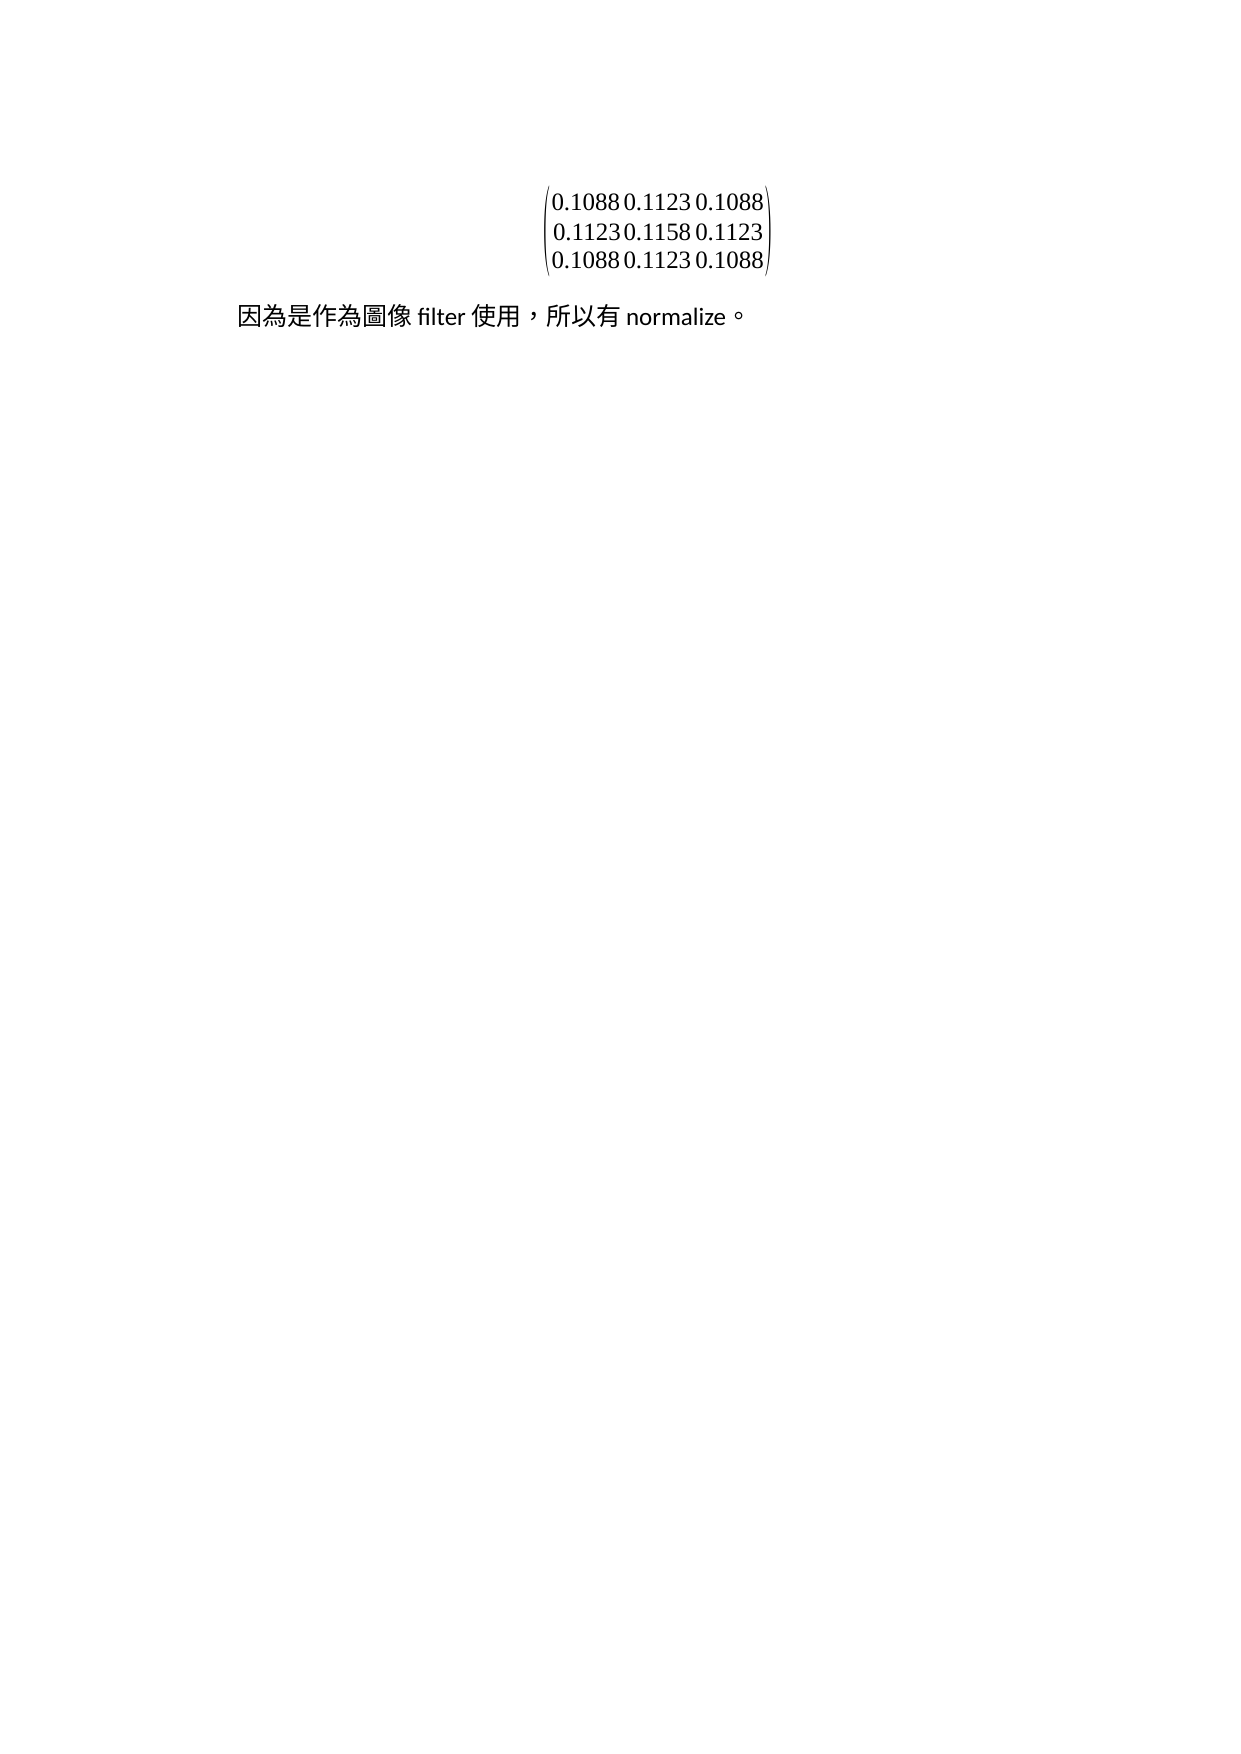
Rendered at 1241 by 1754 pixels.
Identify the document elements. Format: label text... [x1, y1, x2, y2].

text 因為是作為圖像filter使用，所以有normalize。 [187, 294, 1053, 335]
